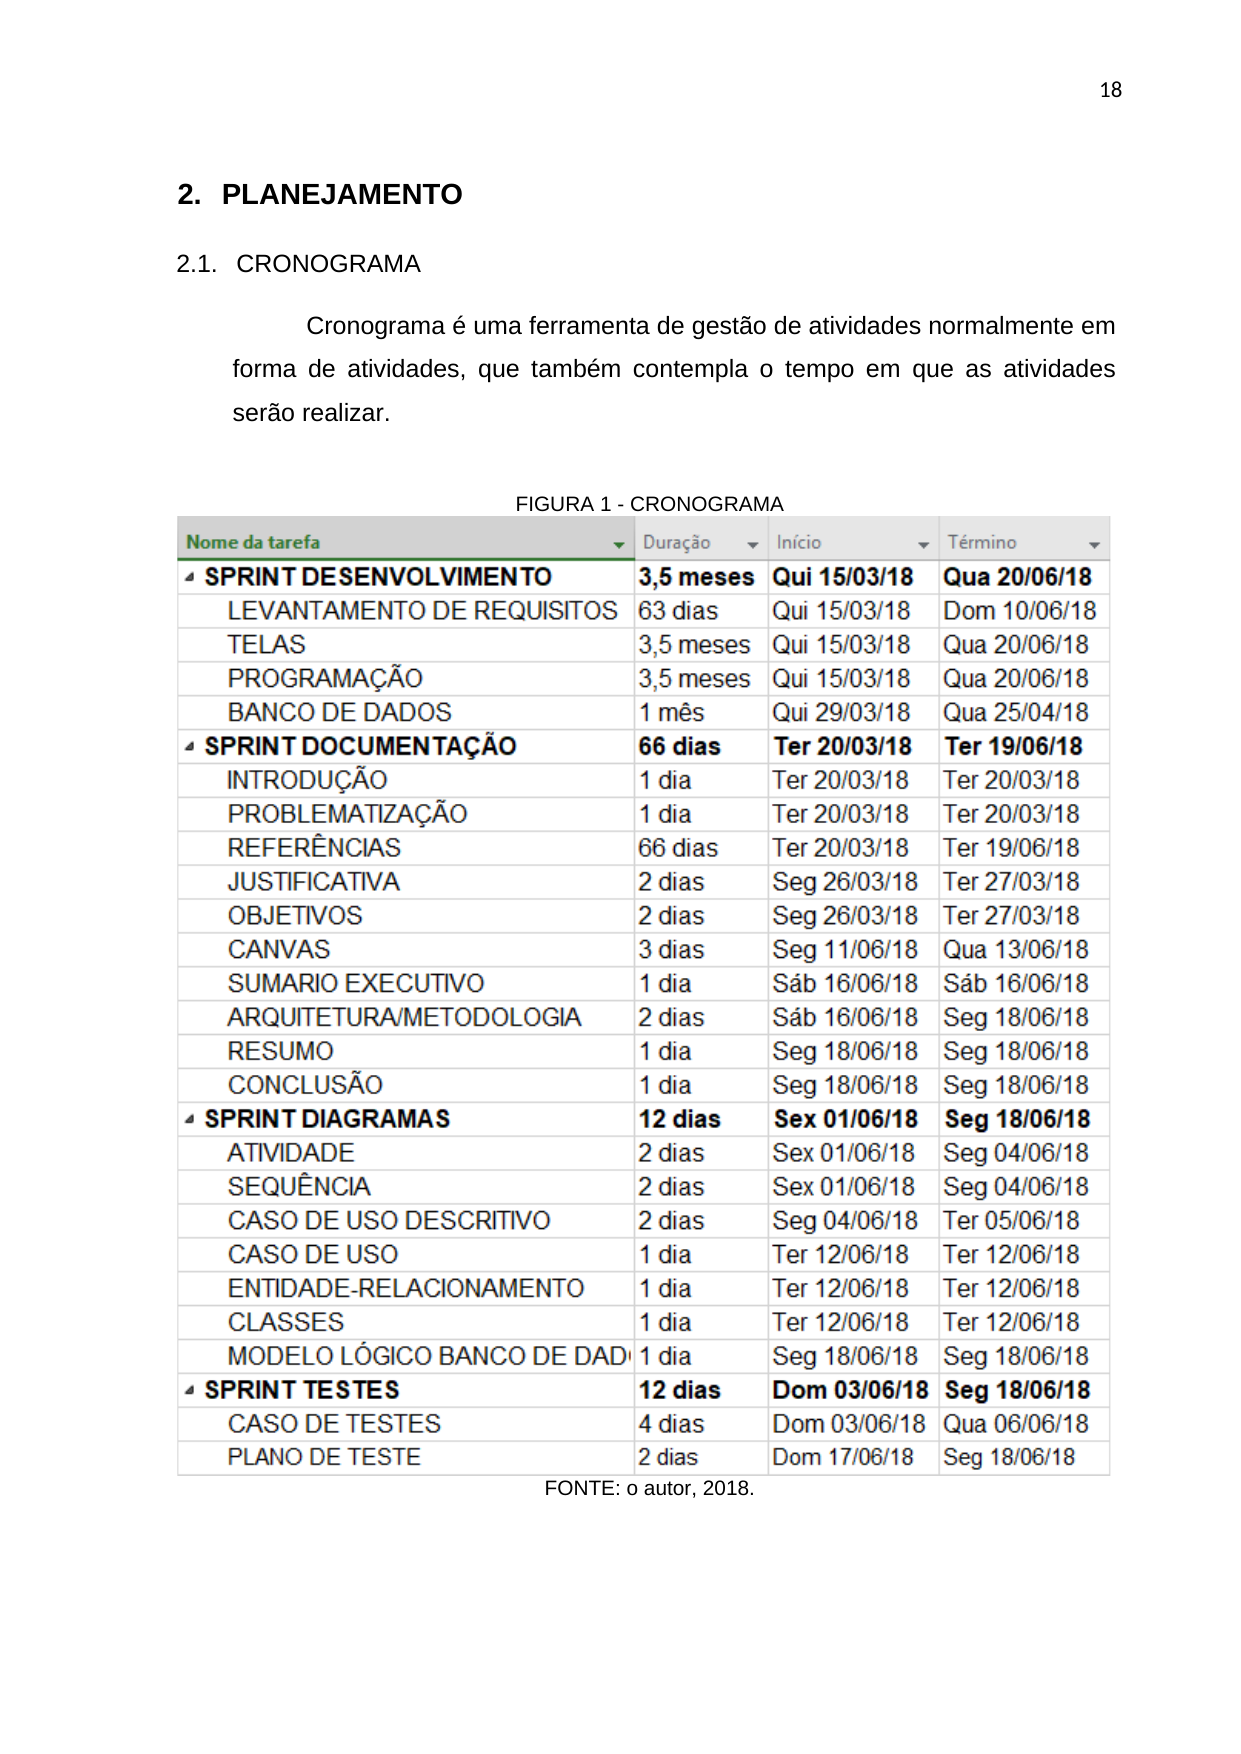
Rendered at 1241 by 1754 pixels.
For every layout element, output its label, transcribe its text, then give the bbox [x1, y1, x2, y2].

text FONTE: o autor, 2018. [177, 1475, 1122, 1499]
text FIGURA 1 - CRONOGRAMA [177, 492, 1122, 516]
text CRONOGRAMA [176, 248, 1122, 277]
picture [177, 516, 1111, 1476]
text Cronograma é uma ferramenta de gestão de atividades normalmente em forma de atividades, que também contempla o tempo em que as atividades serão realizar. [232, 311, 1117, 427]
text PLANEJAMENTO [177, 177, 1122, 211]
